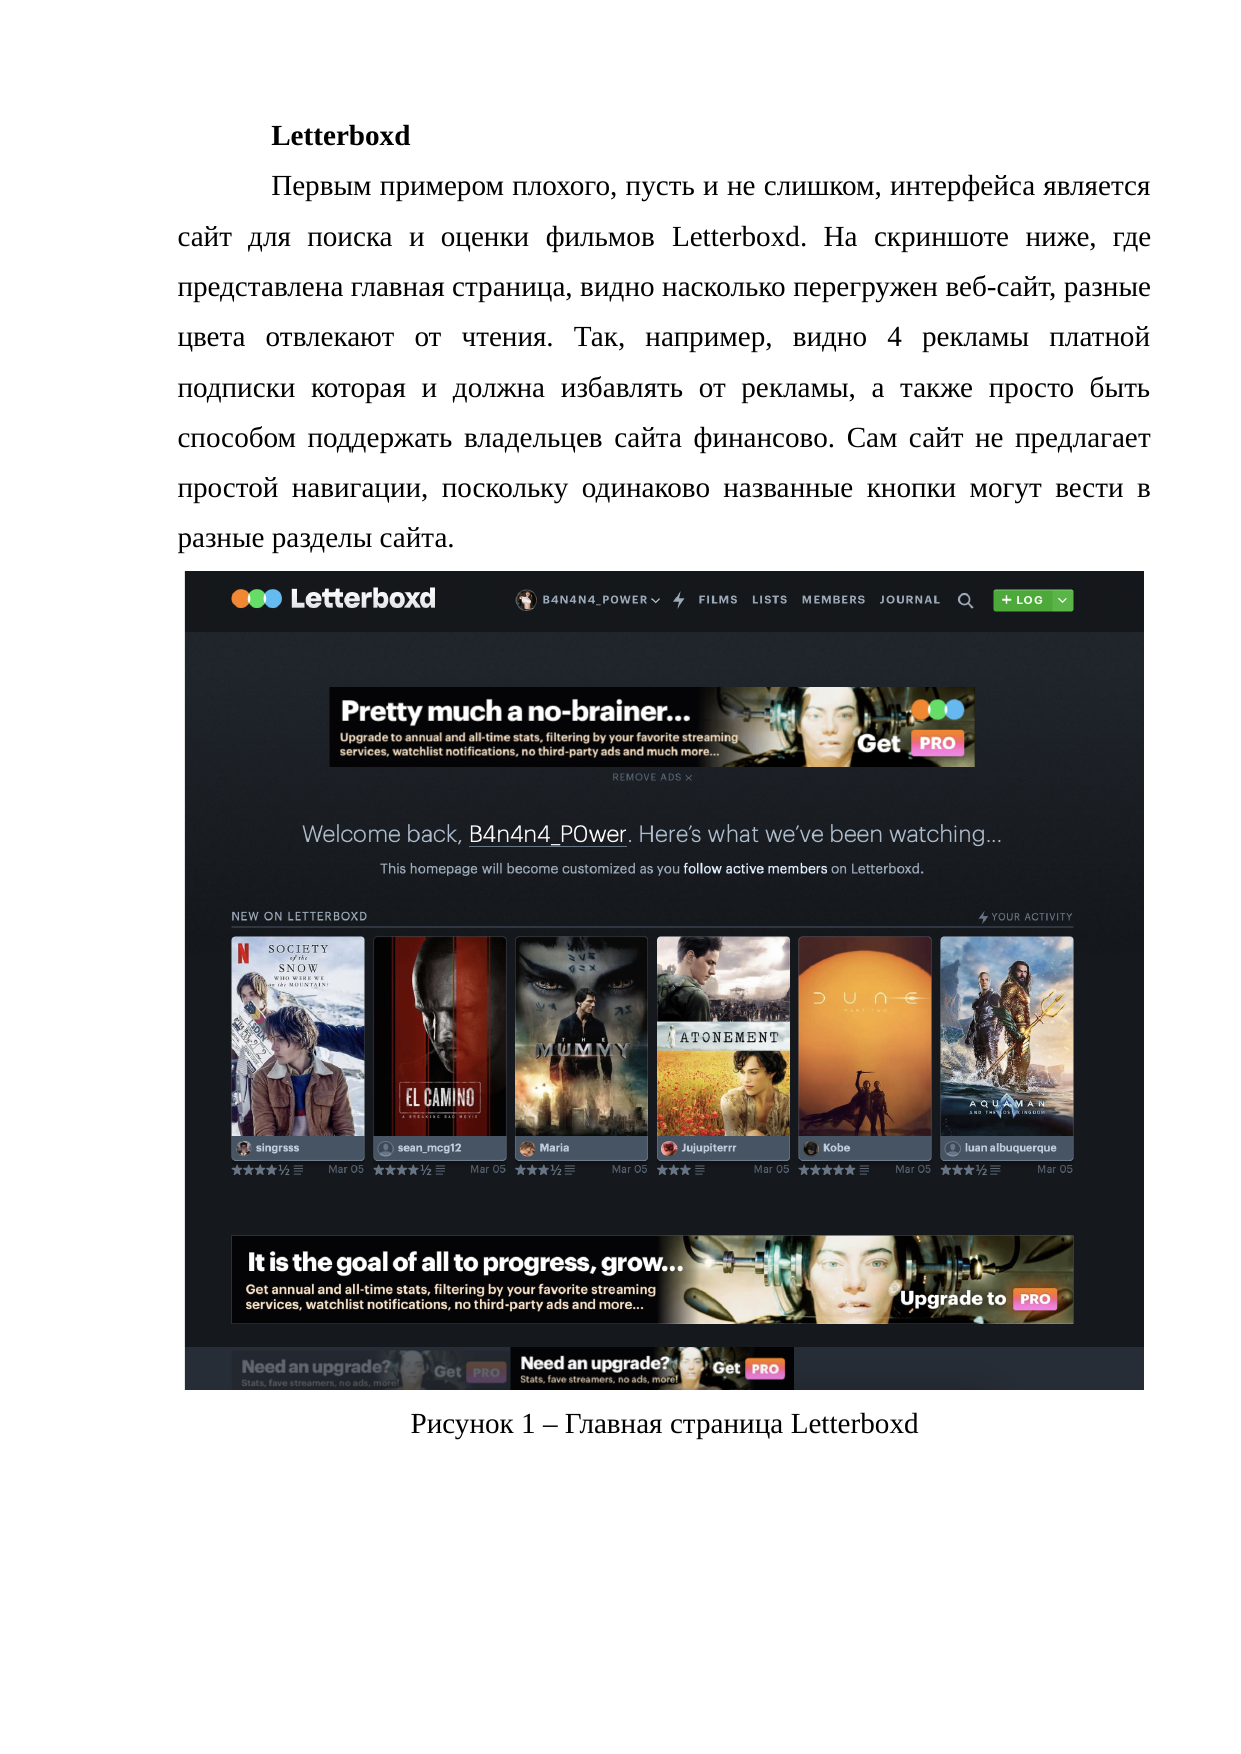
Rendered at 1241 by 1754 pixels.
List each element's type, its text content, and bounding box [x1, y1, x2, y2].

text Первым примером плохого, пусть и не слишком, интерфейса является сайт для поиска и оценки фильмов Letterboxd. На скриншоте ниже, где представлена главная страница, видно насколько перегружен веб-сайт, разные цвета отвлекают от чтения. Так, например, видно 4 рекламы платной подписки которая и должна избавлять от рекламы, а также просто быть способом поддержать владельцев сайта финансово. Сам сайт не предлагает простой навигации, поскольку одинаково названные кнопки могут вести в разные разделы сайта. [177, 168, 1152, 554]
picture [184, 571, 1144, 1390]
text Letterboxd [177, 118, 1152, 152]
text Рисунок 1 – Главная страница Letterboxd [177, 1407, 1152, 1440]
